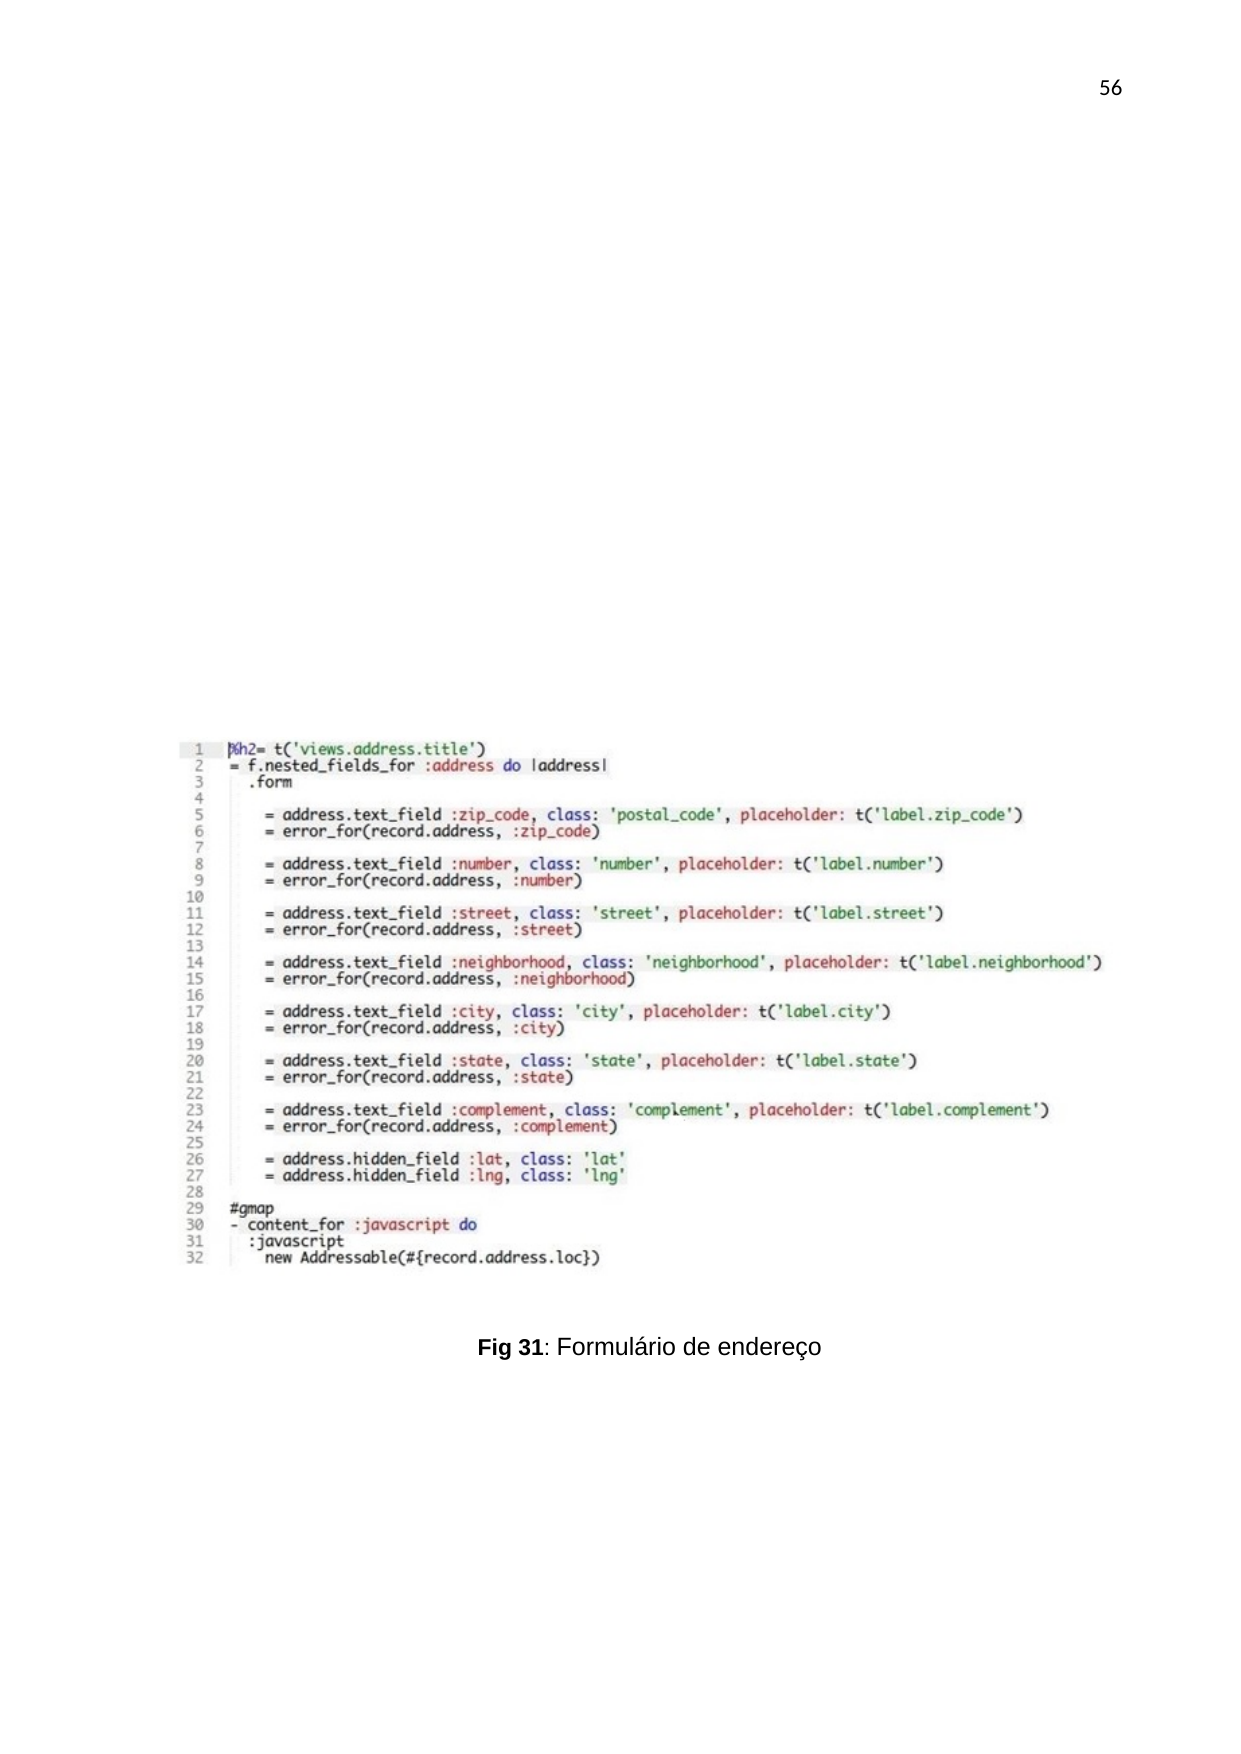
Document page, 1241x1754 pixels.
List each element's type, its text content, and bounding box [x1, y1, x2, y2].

picture [177, 737, 1121, 1280]
text Fig 31: Formulário de endereço [177, 1332, 1122, 1361]
